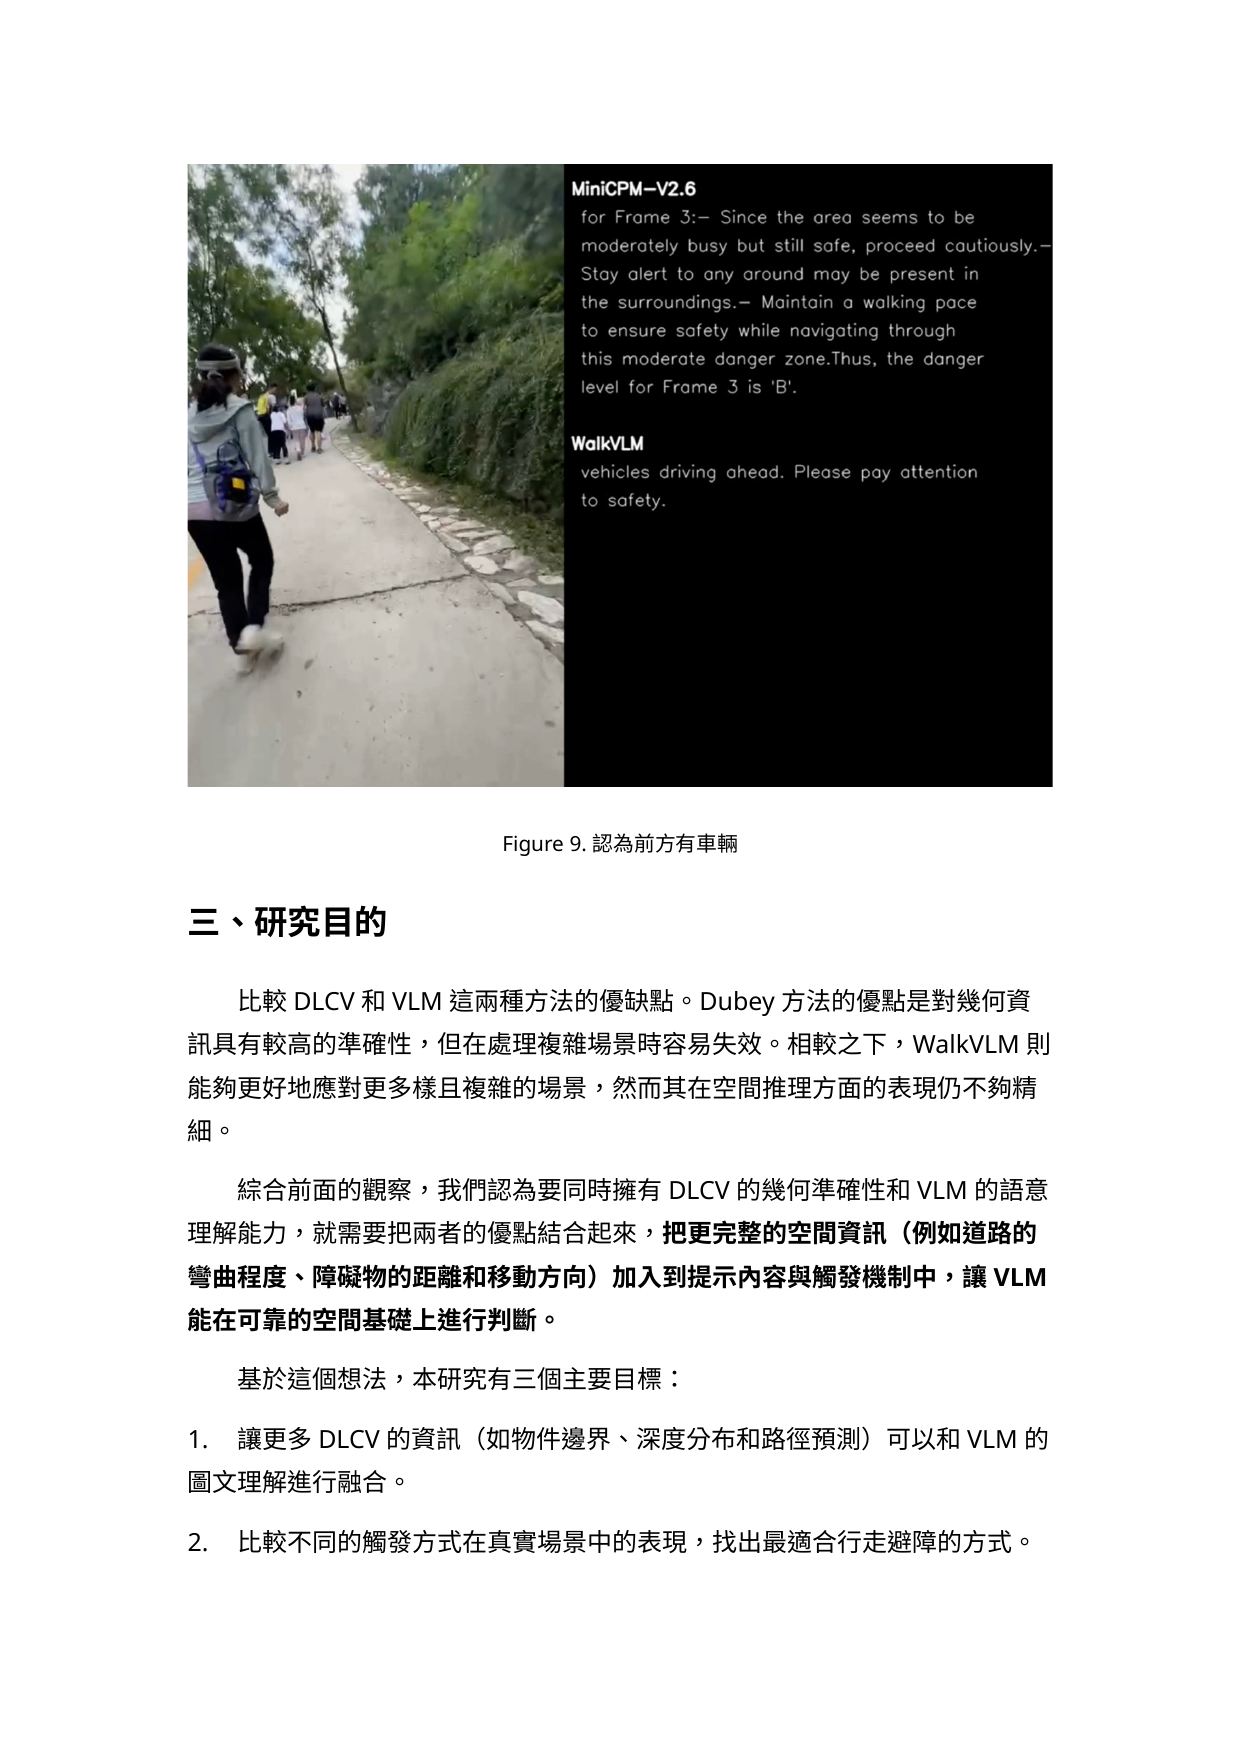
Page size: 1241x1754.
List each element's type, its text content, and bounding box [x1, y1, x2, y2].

text 綜合前面的觀察，我們認為要同時擁有 DLCV 的幾何準確性和 VLM 的語意理解能力，就需要把兩者的優點結合起來，把更完整的空間資訊（例如道路的彎曲程度、障礙物的距離和移動方向）加入到提示內容與觸發機制中，讓 VLM 能在可靠的空間基礎上進行判斷。 [187, 1170, 1053, 1337]
text 基於這個想法，本研究有三個主要目標： [187, 1359, 1053, 1397]
text 1. 讓更多 DLCV 的資訊（如物件邊界、深度分布和路徑預測）可以和 VLM 的圖文理解進行融合。 [187, 1419, 1053, 1499]
text 2. 比較不同的觸發方式在真實場景中的表現，找出最適合行走避障的方式。 [187, 1521, 1053, 1559]
text 三、研究目的 [187, 882, 1053, 957]
text 比較 DLCV 和 VLM 這兩種方法的優缺點。Dubey 方法的優點是對幾何資訊具有較高的準確性，但在處理複雜場景時容易失效。相較之下，WalkVLM 則能夠更好地應對更多樣且複雜的場景，然而其在空間推理方面的表現仍不夠精細。 [187, 981, 1053, 1148]
text Figure 9. 認為前方有車輛 [187, 824, 1053, 861]
picture [187, 164, 1053, 787]
